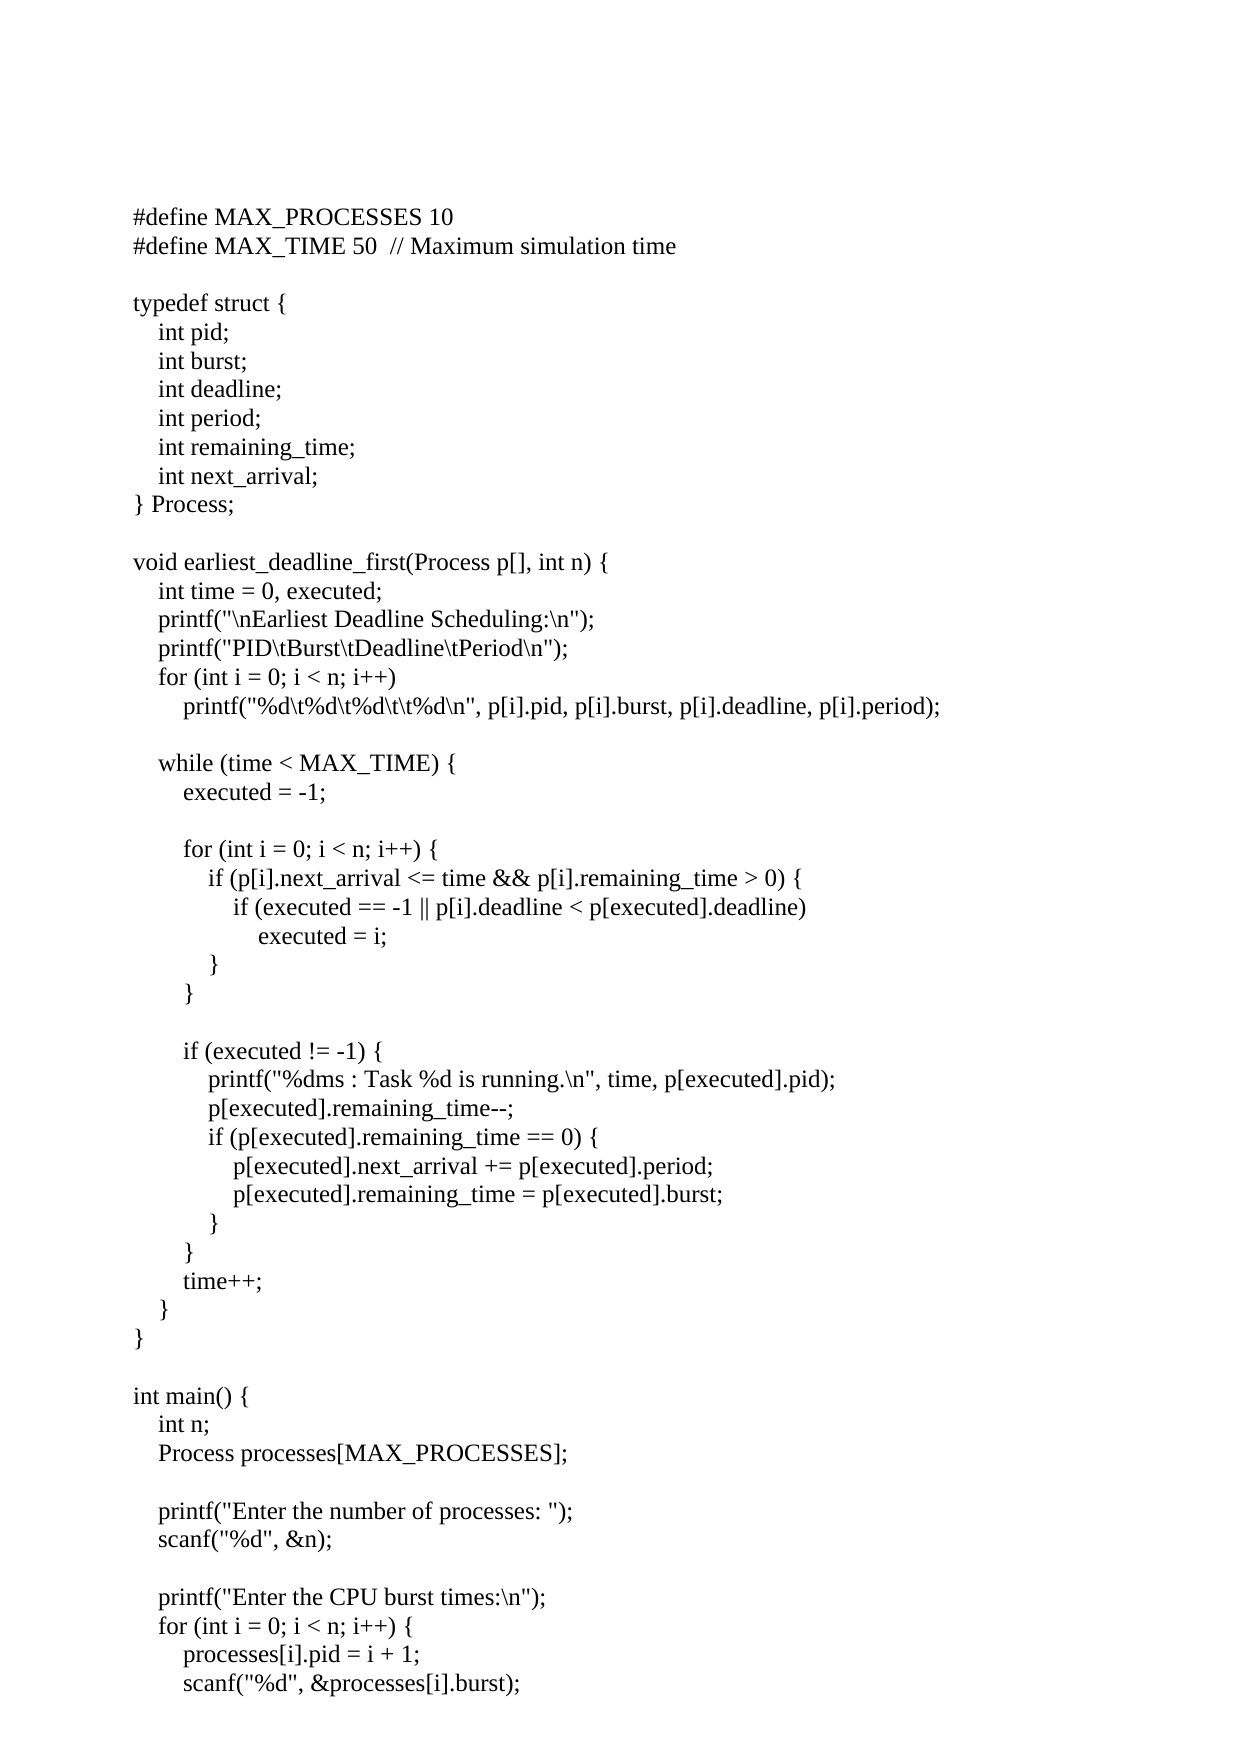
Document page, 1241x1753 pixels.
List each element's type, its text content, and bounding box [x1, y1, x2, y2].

text Process processes[MAX_PROCESSES]; [133, 1438, 1107, 1467]
text time++; [133, 1266, 1107, 1294]
text } Process; [133, 489, 1107, 518]
text int time = 0, executed; [133, 576, 1107, 604]
text executed = i; [133, 921, 1107, 949]
text if (p[i].next_arrival <= time && p[i].remaining_time > 0) { [133, 863, 1107, 892]
text int next_arrival; [133, 461, 1107, 489]
text } [133, 978, 1107, 1007]
text p[executed].remaining_time--; [133, 1093, 1107, 1122]
text #define MAX_TIME 50 // Maximum simulation time [133, 231, 1107, 259]
text int pid; [133, 317, 1107, 346]
text scanf("%d", &processes[i].burst); [133, 1668, 1107, 1697]
text if (p[executed].remaining_time == 0) { [133, 1122, 1107, 1151]
text if (executed != -1) { [133, 1036, 1107, 1064]
text } [133, 1237, 1107, 1266]
text for (int i = 0; i < n; i++) { [133, 834, 1107, 863]
text int main() { [133, 1381, 1107, 1409]
text } [133, 1208, 1107, 1237]
text printf("Enter the number of processes: "); [133, 1496, 1107, 1524]
text } [133, 1294, 1107, 1323]
text printf("Enter the CPU burst times:\n"); [133, 1582, 1107, 1611]
text printf("%d\t%d\t%d\t\t%d\n", p[i].pid, p[i].burst, p[i].deadline, p[i].period); [133, 691, 1107, 719]
text int burst; [133, 346, 1107, 374]
text processes[i].pid = i + 1; [133, 1639, 1107, 1668]
text int deadline; [133, 374, 1107, 403]
text for (int i = 0; i < n; i++) [133, 662, 1107, 691]
text } [133, 1323, 1107, 1352]
text int n; [133, 1409, 1107, 1438]
text typedef struct { [133, 288, 1107, 317]
text int period; [133, 403, 1107, 432]
text for (int i = 0; i < n; i++) { [133, 1611, 1107, 1639]
text printf("%dms : Task %d is running.\n", time, p[executed].pid); [133, 1064, 1107, 1093]
text if (executed == -1 || p[i].deadline < p[executed].deadline) [133, 892, 1107, 921]
text scanf("%d", &n); [133, 1524, 1107, 1553]
text while (time < MAX_TIME) { [133, 748, 1107, 777]
text p[executed].next_arrival += p[executed].period; [133, 1151, 1107, 1179]
text executed = -1; [133, 777, 1107, 806]
text printf("\nEarliest Deadline Scheduling:\n"); [133, 604, 1107, 633]
text void earliest_deadline_first(Process p[], int n) { [133, 547, 1107, 576]
text #define MAX_PROCESSES 10 [133, 202, 1107, 231]
text p[executed].remaining_time = p[executed].burst; [133, 1179, 1107, 1208]
text } [133, 949, 1107, 978]
text printf("PID\tBurst\tDeadline\tPeriod\n"); [133, 633, 1107, 662]
text int remaining_time; [133, 432, 1107, 461]
